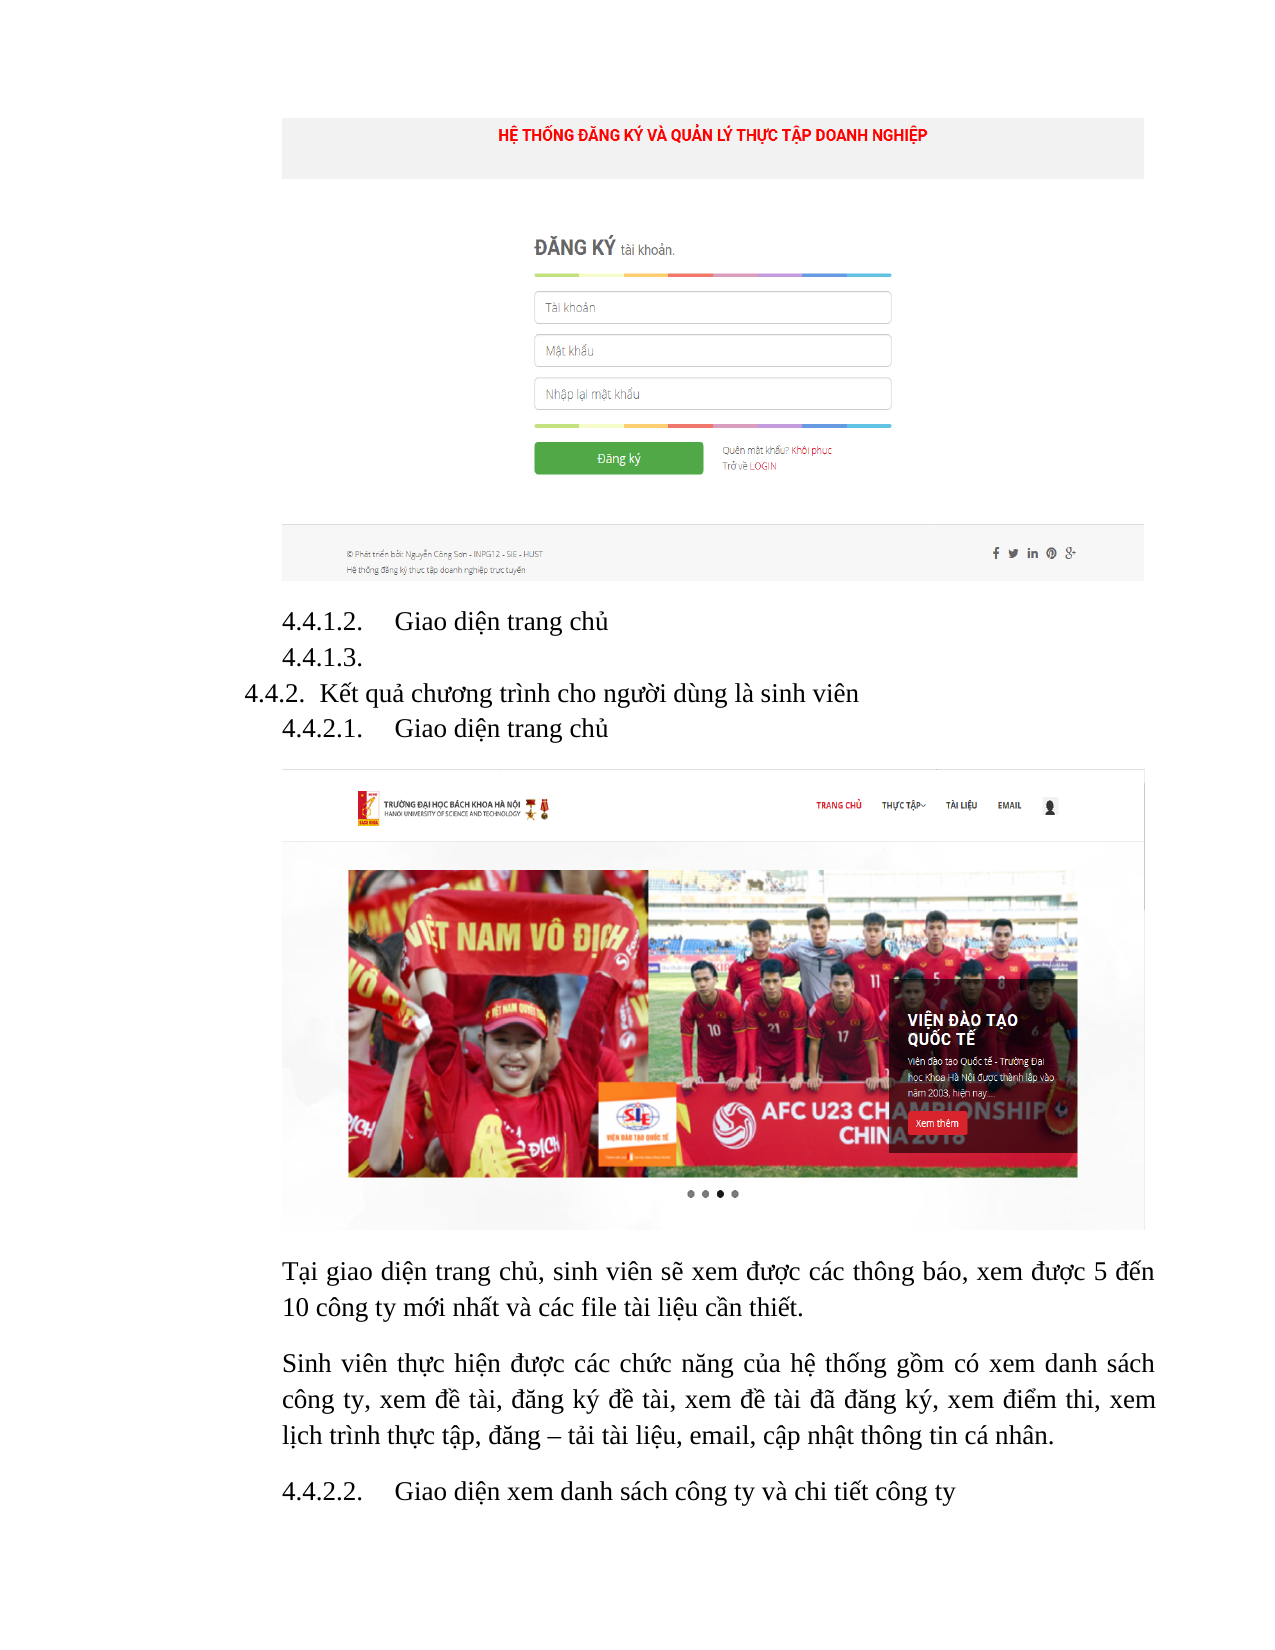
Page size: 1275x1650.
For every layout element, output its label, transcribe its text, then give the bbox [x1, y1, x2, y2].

text Tại giao diện trang chủ, sinh viên sẽ xem được các thông báo, xem được 5 đến 10 công ty mới nhất và các file tài liệu cần thiết. [282, 1255, 1157, 1322]
picture [281, 118, 1145, 581]
picture [281, 769, 1145, 1230]
list Giao diện trang chủ [282, 712, 1157, 744]
list Kết quả chương trình cho người dùng là sinh viên [244, 677, 1157, 708]
text Sinh viên thực hiện được các chức năng của hệ thống gồm có xem danh sách công ty, xem đề tài, đăng ký đề tài, xem đề tài đã đăng ký, xem điểm thi, xem lịch trình thực tập, đăng – tải tài liệu, email, cập nhật thông tin cá nhân. [282, 1347, 1157, 1450]
list Giao diện xem danh sách công ty và chi tiết công ty [282, 1475, 1157, 1506]
list Giao diện trang chủ [282, 605, 1157, 636]
